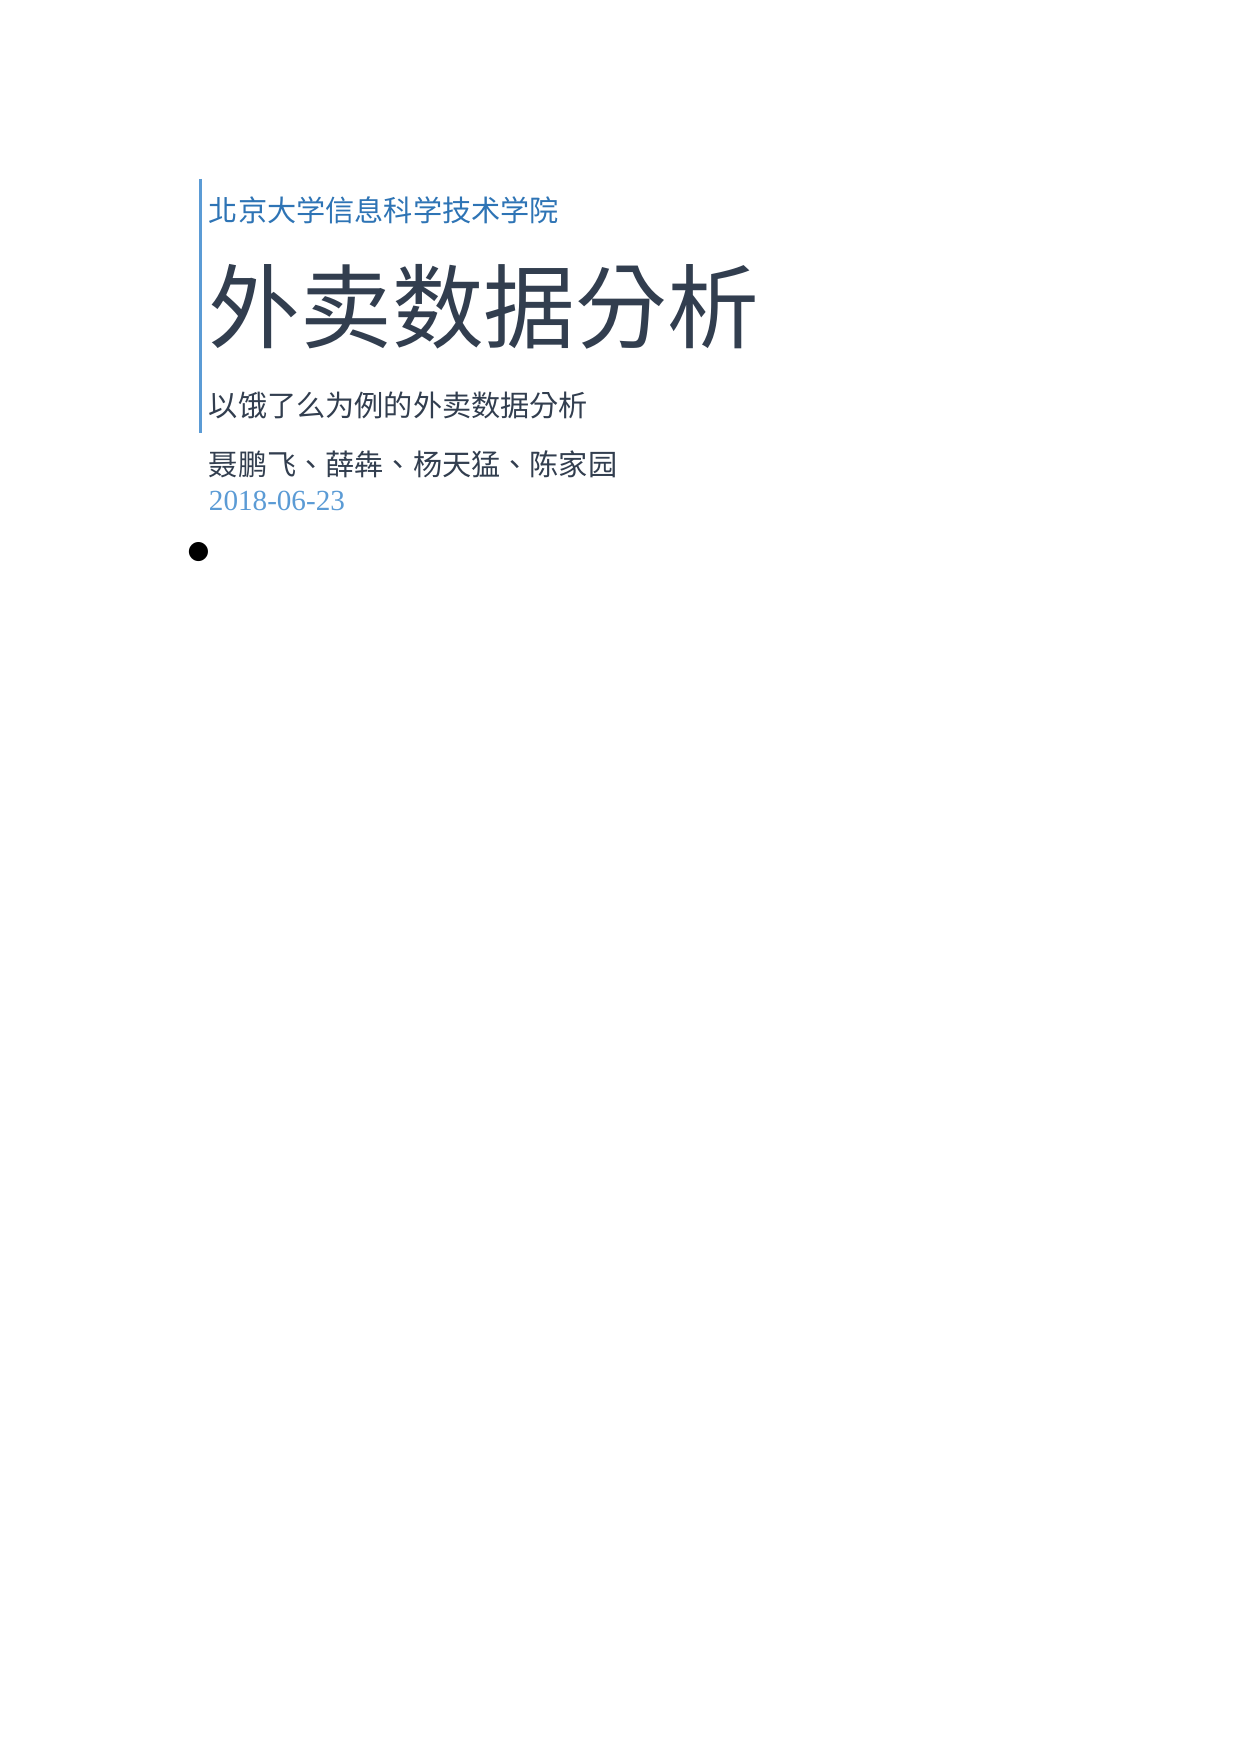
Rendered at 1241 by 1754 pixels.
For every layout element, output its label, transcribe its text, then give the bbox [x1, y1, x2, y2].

table_cell 外卖数据分析 [202, 238, 868, 374]
table_cell 以饿了么为例的外卖数据分析 [202, 374, 868, 433]
table_header 北京大学信息科学技术学院 [202, 179, 868, 238]
table_header 聂鹏飞、薛犇、杨天猛、陈家园 2018-06-23 [200, 433, 868, 532]
